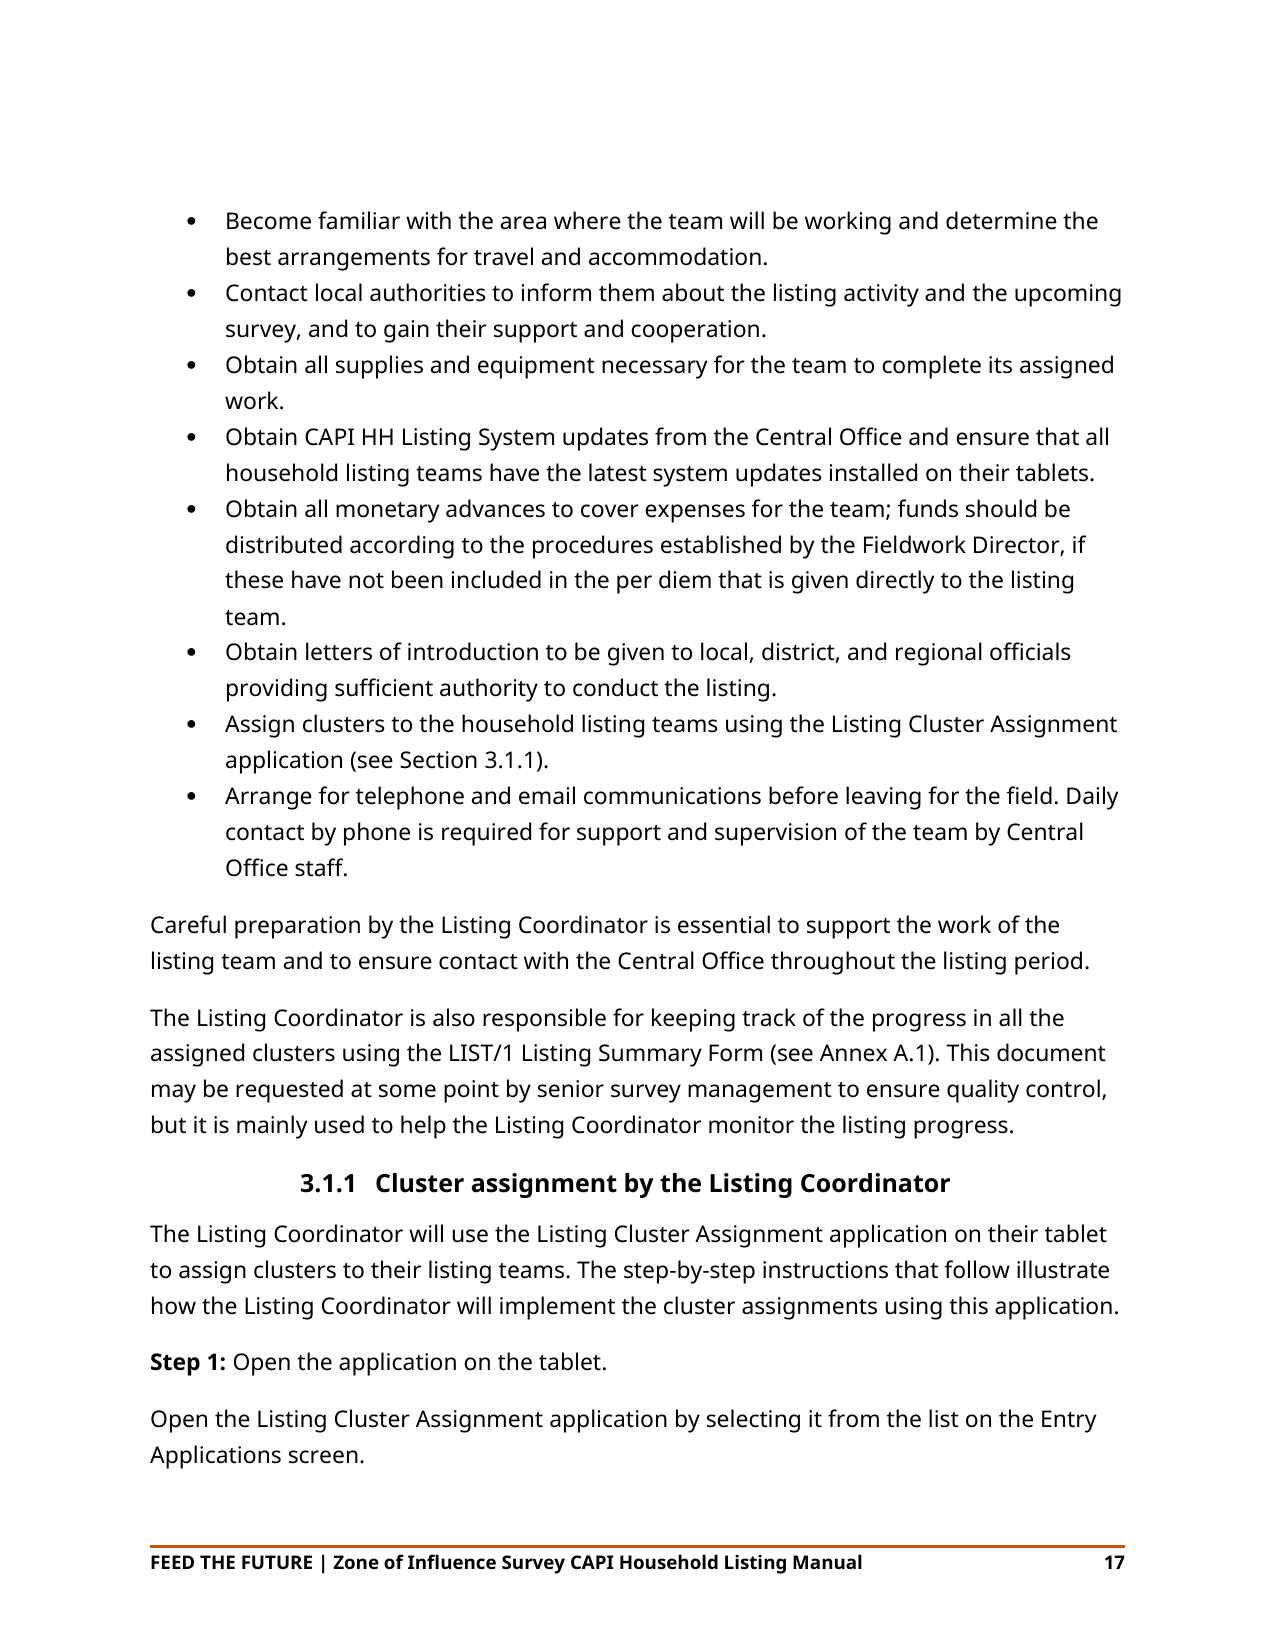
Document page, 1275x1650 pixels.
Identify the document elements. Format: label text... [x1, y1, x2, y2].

list Become familiar with the area where the team will be working and determine the best arrangements for travel and accommodation. [187, 205, 1125, 272]
text The Listing Coordinator will use the Listing Cluster Assignment application on their tablet to assign clusters to their listing teams. The step-by-step instructions that follow illustrate how the Listing Coordinator will implement the cluster assignments using this application. [150, 1218, 1125, 1321]
list Obtain all supplies and equipment necessary for the team to complete its assigned work. [187, 349, 1125, 416]
subtitle 3.1.1 Cluster assignment by the Listing Coordinator [300, 1166, 1125, 1200]
list Obtain all monetary advances to cover expenses for the team; funds should be distributed according to the procedures established by the Fieldwork Director, if these have not been included in the per diem that is given directly to the listing team. [187, 493, 1125, 632]
text Careful preparation by the Listing Coordinator is essential to support the work of the listing team and to ensure contact with the Central Office throughout the listing period. [150, 909, 1125, 976]
text Open the Listing Cluster Assignment application by selecting it from the list on the Entry Applications screen. [150, 1403, 1125, 1470]
list Arrange for telephone and email communications before leaving for the field. Daily contact by phone is required for support and supervision of the team by Central Office staff. [187, 780, 1125, 883]
list Contact local authorities to inform them about the listing activity and the upcoming survey, and to gain their support and cooperation. [187, 277, 1125, 344]
list Obtain letters of introduction to be given to local, district, and regional officials providing sufficient authority to conduct the listing. [187, 636, 1125, 703]
list Obtain CAPI HH Listing System updates from the Central Office and ensure that all household listing teams have the latest system updates installed on their tablets. [187, 421, 1125, 488]
text The Listing Coordinator is also responsible for keeping track of the progress in all the assigned clusters using the LIST/1 Listing Summary Form (see Annex A.1). This document may be requested at some point by senior survey management to ensure quality control, but it is mainly used to help the Listing Coordinator monitor the listing progress. [150, 1001, 1125, 1141]
list Assign clusters to the household listing teams using the Listing Cluster Assignment application (see Section 3.1.1). [187, 708, 1125, 775]
text Step 1: Open the application on the tablet. [150, 1346, 1125, 1378]
